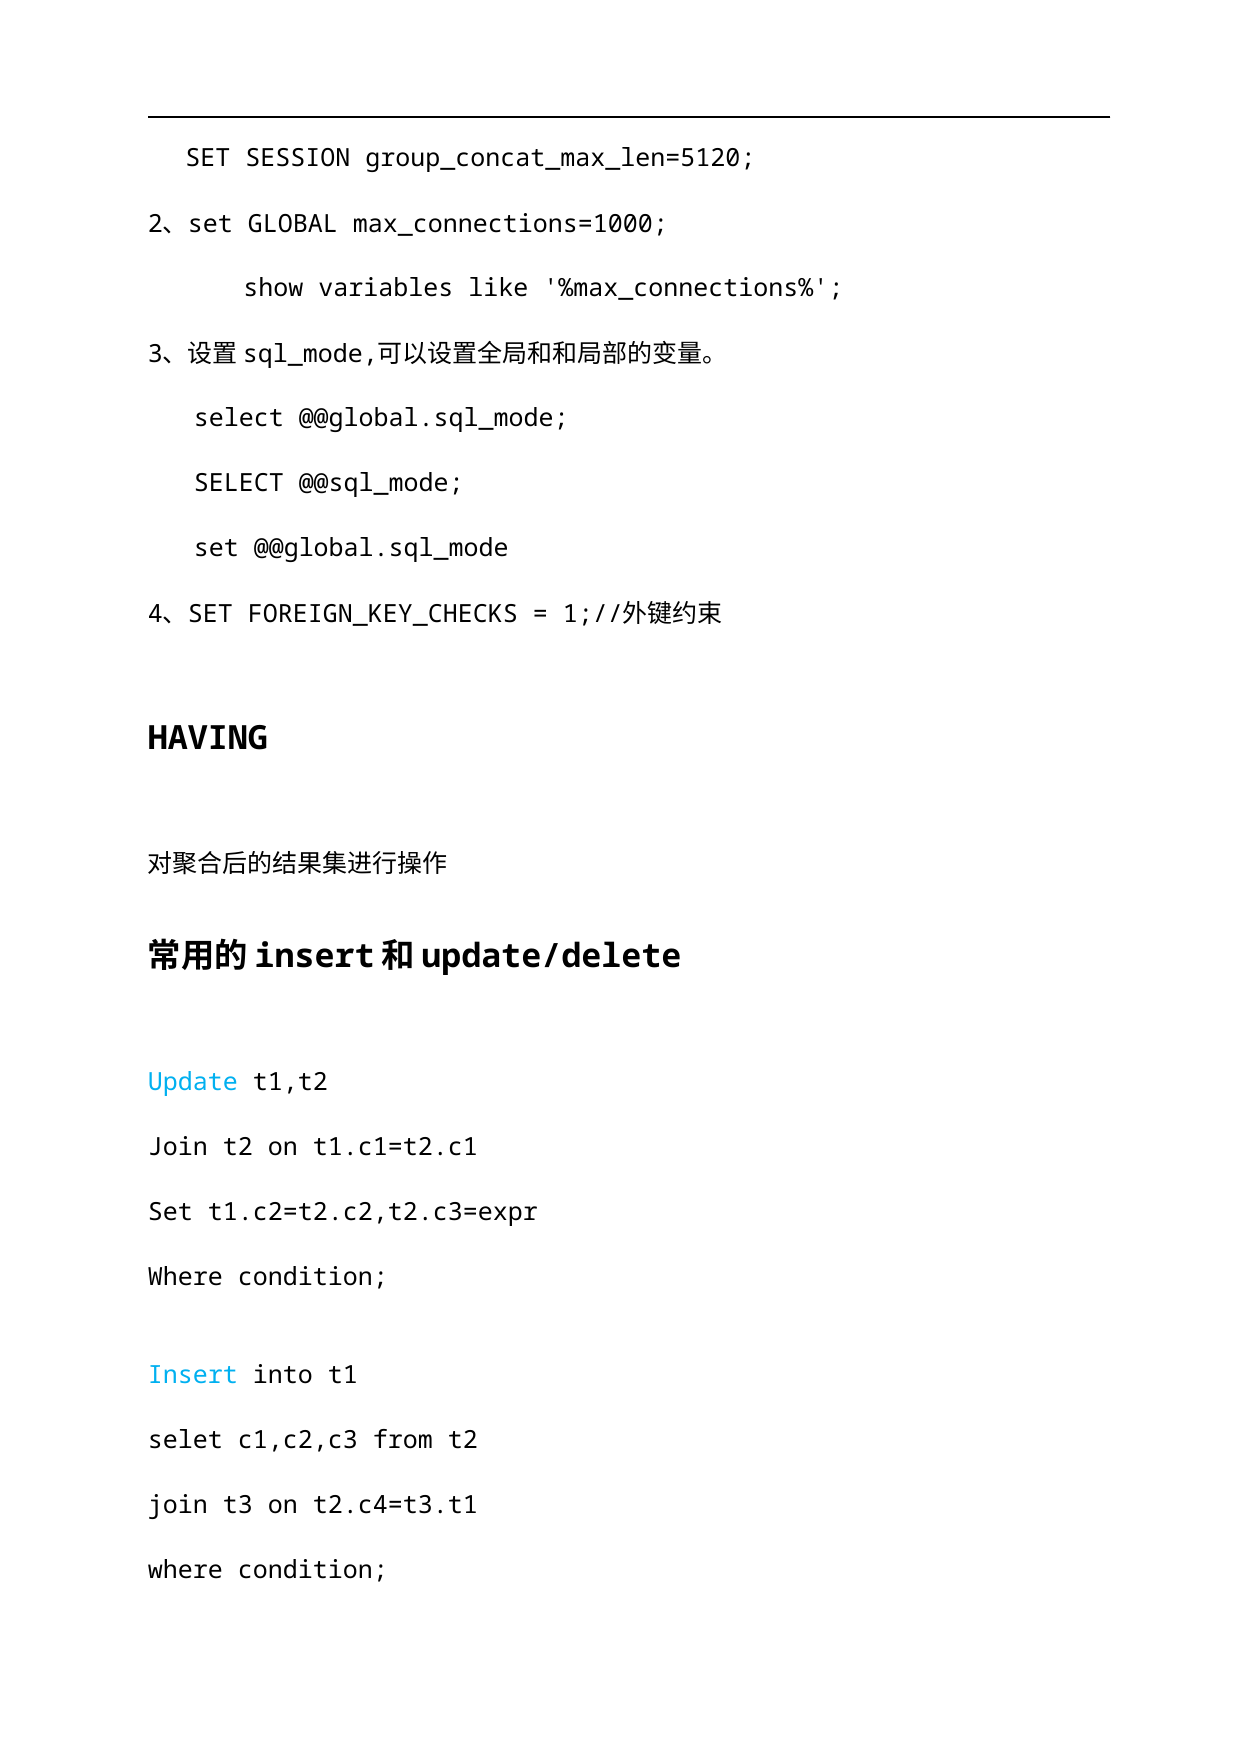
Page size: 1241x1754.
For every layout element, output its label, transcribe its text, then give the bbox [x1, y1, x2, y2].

text selet c1,c2,c3 from t2 [148, 1406, 1110, 1471]
text Update t1,t2 [148, 1048, 1110, 1113]
text SELECT @@sql_mode; [148, 449, 1110, 514]
text select @@global.sql_mode; [148, 384, 1110, 449]
text join t3 on t2.c4=t3.t1 [148, 1471, 1110, 1536]
subtitle 常用的insert和update/delete [148, 921, 1110, 986]
subtitle HAVING [148, 704, 1110, 769]
text SET SESSION group_concat_max_len=5120; [148, 124, 1110, 189]
text Set t1.c2=t2.c2,t2.c3=expr [148, 1178, 1110, 1243]
text where condition; [148, 1536, 1110, 1601]
text Insert into t1 [148, 1341, 1110, 1406]
text 3、设置sql_mode,可以设置全局和和局部的变量。 [148, 319, 1110, 384]
text 对聚合后的结果集进行操作 [148, 829, 1110, 894]
text 2、set GLOBAL max_connections=1000; [148, 189, 1110, 254]
text 4、SET FOREIGN_KEY_CHECKS = 1;//外键约束 [148, 579, 1110, 644]
text Join t2 on t1.c1=t2.c1 [148, 1113, 1110, 1178]
text set @@global.sql_mode [148, 514, 1110, 579]
text show variables like '%max_connections%'; [148, 254, 1110, 319]
text Where condition; [148, 1243, 1110, 1308]
